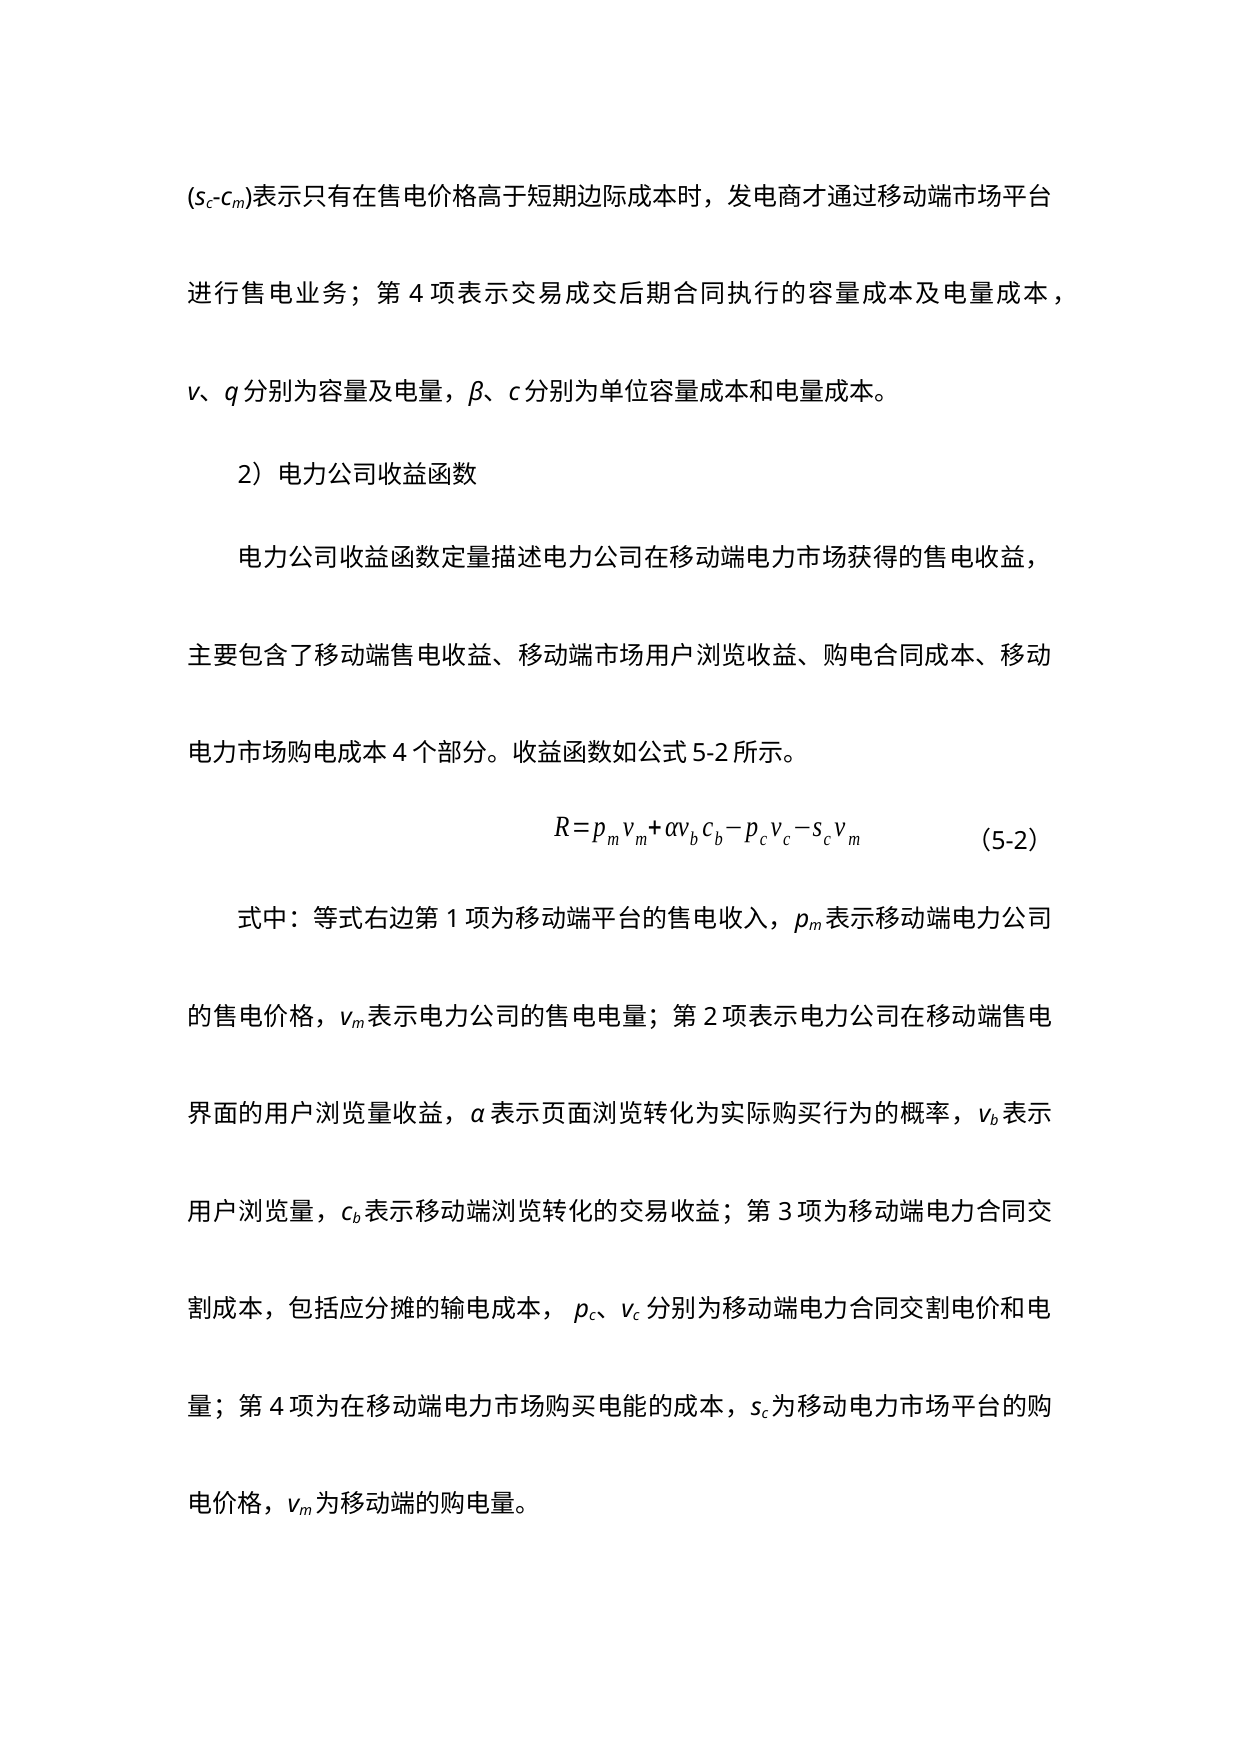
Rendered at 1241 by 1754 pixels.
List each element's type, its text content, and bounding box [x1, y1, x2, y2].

text 电力公司收益函数定量描述电力公司在移动端电力市场获得的售电收益，主要包含了移动端售电收益、移动端市场用户浏览收益、购电合同成本、移动电力市场购电成本4个部分。收益函数如公式5-2所示。 [187, 523, 1053, 783]
text （5-2） [187, 801, 1053, 866]
text 2）电力公司收益函数 [187, 440, 1053, 505]
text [187, 162, 1053, 422]
text 式中：等式右边第1项为移动端平台的售电收入，pm表示移动端电力公司的售电价格，vm表示电力公司的售电电量；第2项表示电力公司在移动端售电界面的用户浏览量收益，α表示页面浏览转化为实际购买行为的概率，vb表示用户浏览量，cb表示移动端浏览转化的交易收益；第3项为移动端电力合同交割成本，包括应分摊的输电成本， pc、vc 分别为移动端电力合同交割电价和电量；第4项为在移动端电力市场购买电能的成本，sc为移动电力市场平台的购电价格，vm为移动端的购电量。 [187, 884, 1053, 1534]
